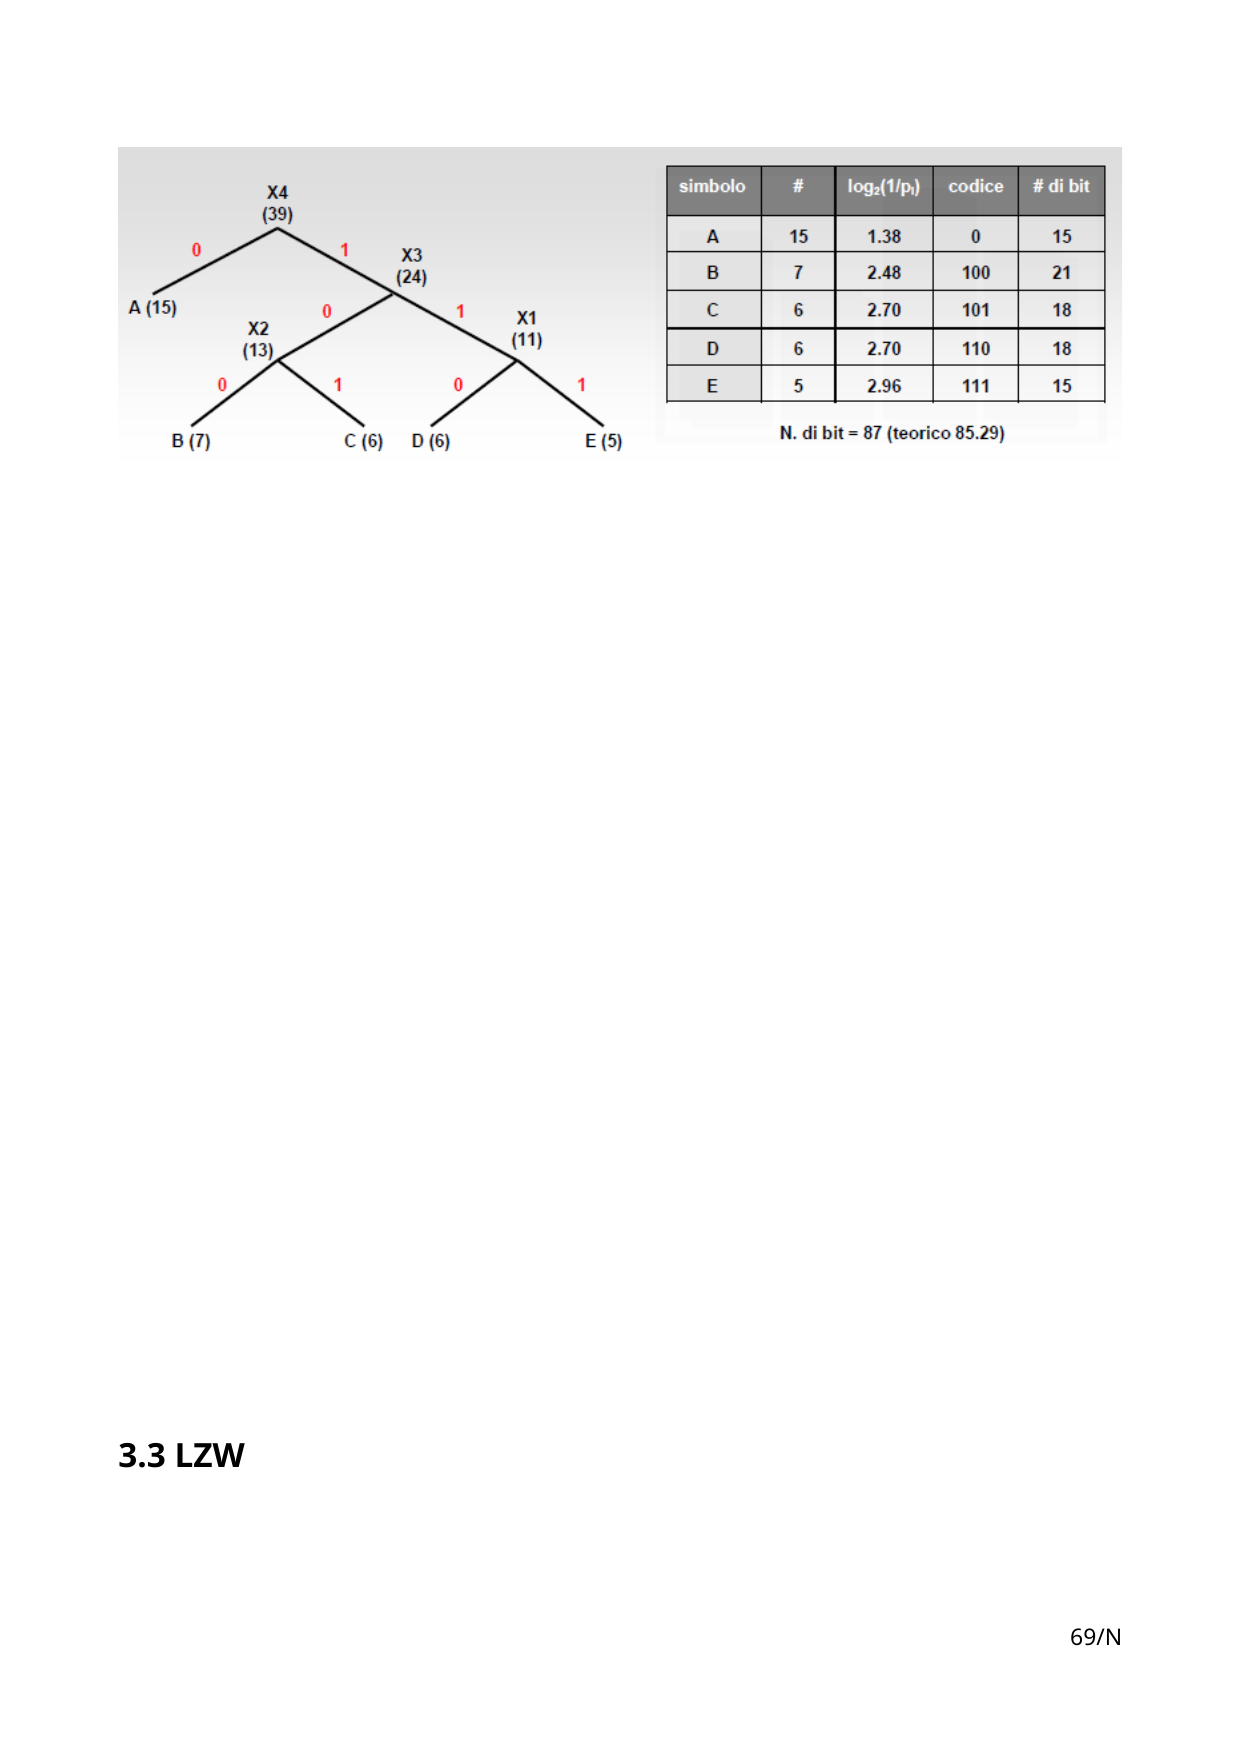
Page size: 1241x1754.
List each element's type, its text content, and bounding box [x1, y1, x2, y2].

picture [118, 147, 1123, 474]
subtitle 3.3 LZW [118, 1432, 1122, 1477]
